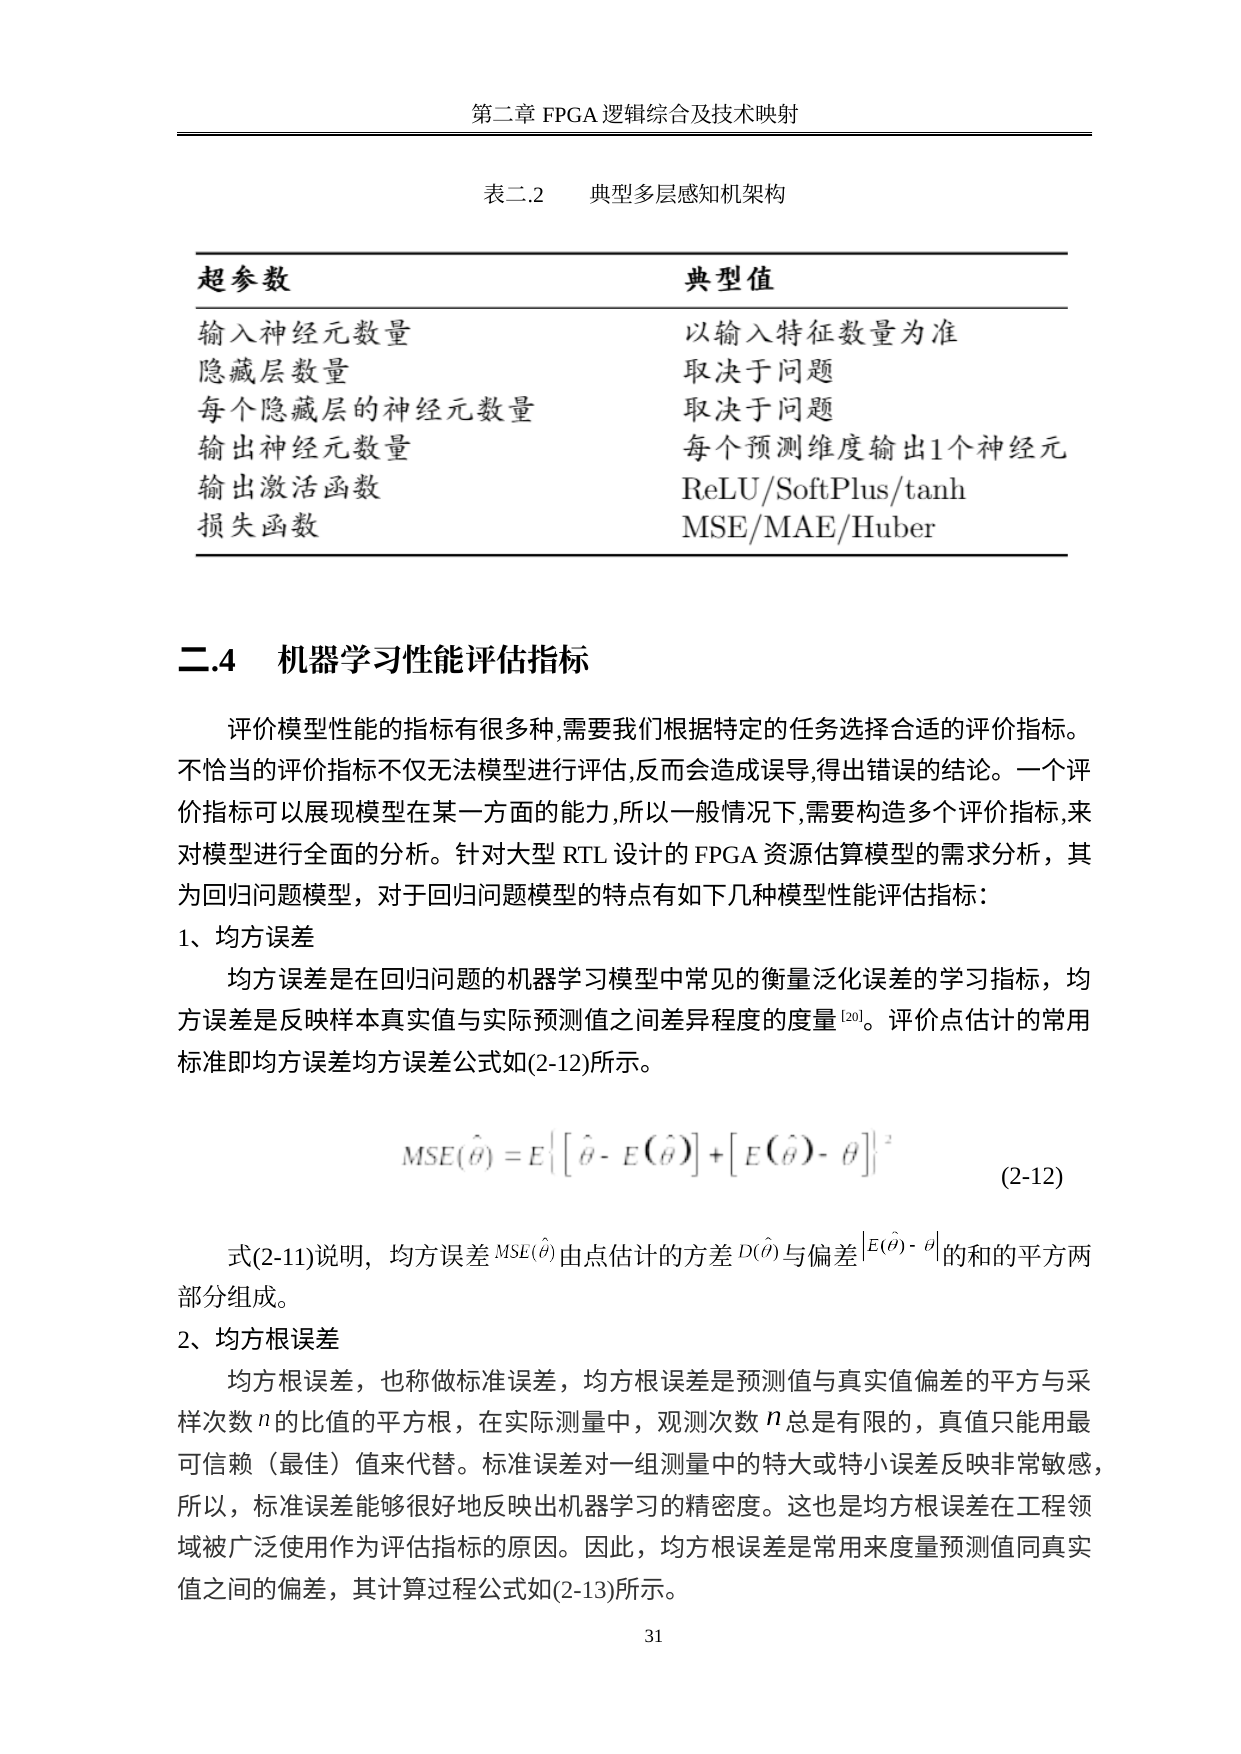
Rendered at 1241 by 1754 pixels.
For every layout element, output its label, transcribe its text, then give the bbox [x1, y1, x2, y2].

subtitle 机器学习性能评估指标 [177, 638, 1092, 680]
text 式(2-11)说明，均方误差由点估计的方差与偏差的和的平方两部分组成。 [177, 1232, 1092, 1315]
list 均方根误差 [177, 1315, 1092, 1357]
text 评价模型性能的指标有很多种,需要我们根据特定的任务选择合适的评价指标。不恰当的评价指标不仅无法模型进行评估,反而会造成误导,得出错误的结论。一个评价指标可以展现模型在某一方面的能力,所以一般情况下,需要构造多个评价指标,来对模型进行全面的分析。针对大型RTL设计的FPGA资源估算模型的需求分析，其为回归问题模型，对于回归问题模型的特点有如下几种模型性能评估指标： [177, 705, 1092, 913]
text (2-12) [177, 1121, 1092, 1190]
list 均方误差 [177, 913, 1092, 955]
text 均方根误差，也称做标准误差，均方根误差是预测值与真实值偏差的平方与采样次数的比值的平方根，在实际测量中，观测次数总是有限的，真值只能用最可信赖（最佳）值来代替。标准误差对一组测量中的特大或特小误差反映非常敏感，所以，标准误差能够很好地反映出机器学习的精密度。这也是均方根误差在工程领域被广泛使用作为评估指标的原因。因此，均方根误差是常用来度量预测值同真实值之间的偏差，其计算过程公式如(2-13)所示。 [177, 1357, 1092, 1607]
text 均方误差是在回归问题的机器学习模型中常见的衡量泛化误差的学习指标，均方误差是反映样本真实值与实际预测值之间差异程度的度量[20]。评价点估计的常用标准即均方误差均方误差公式如(2-12)所示。 [177, 955, 1092, 1080]
text 典型多层感知机架构 [177, 177, 1092, 209]
picture [177, 236, 1093, 572]
